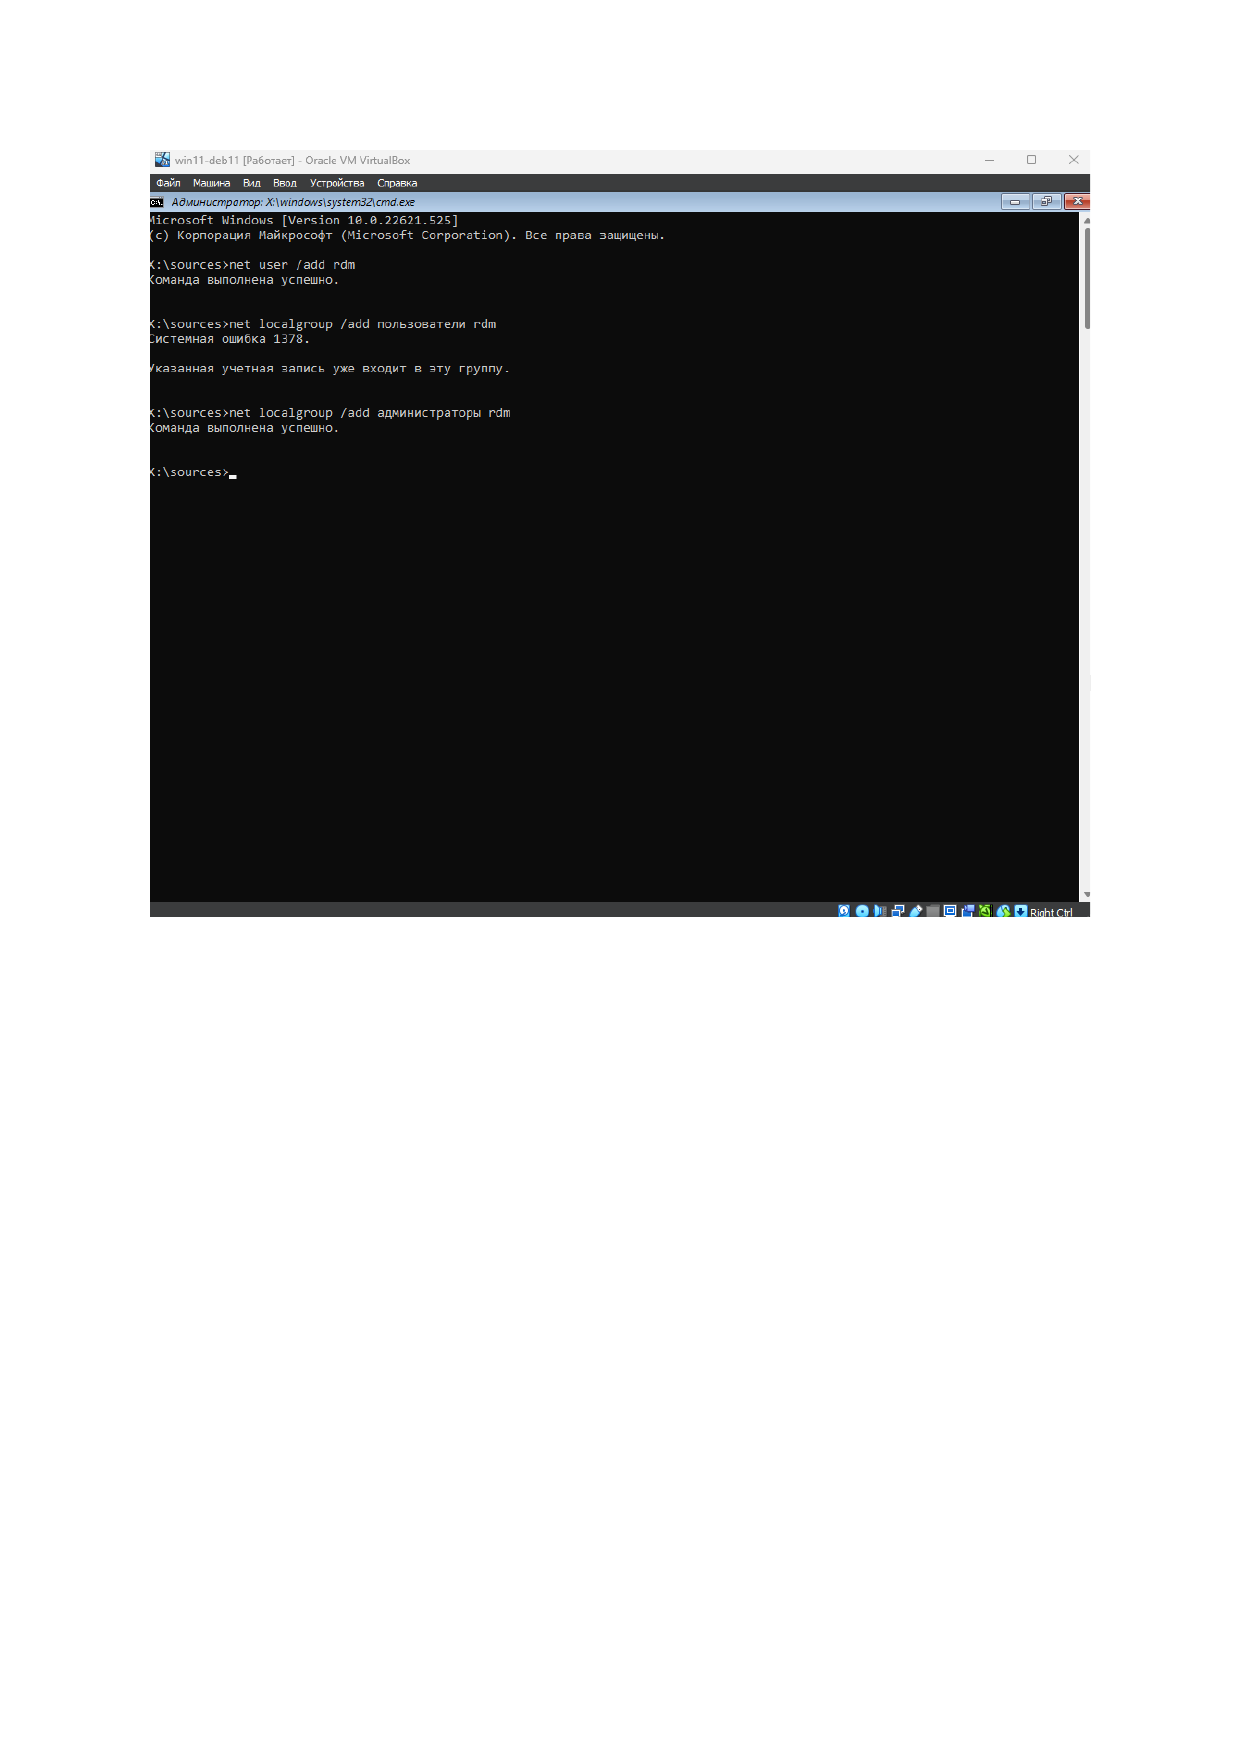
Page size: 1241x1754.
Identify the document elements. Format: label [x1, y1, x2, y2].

picture [150, 150, 1091, 917]
